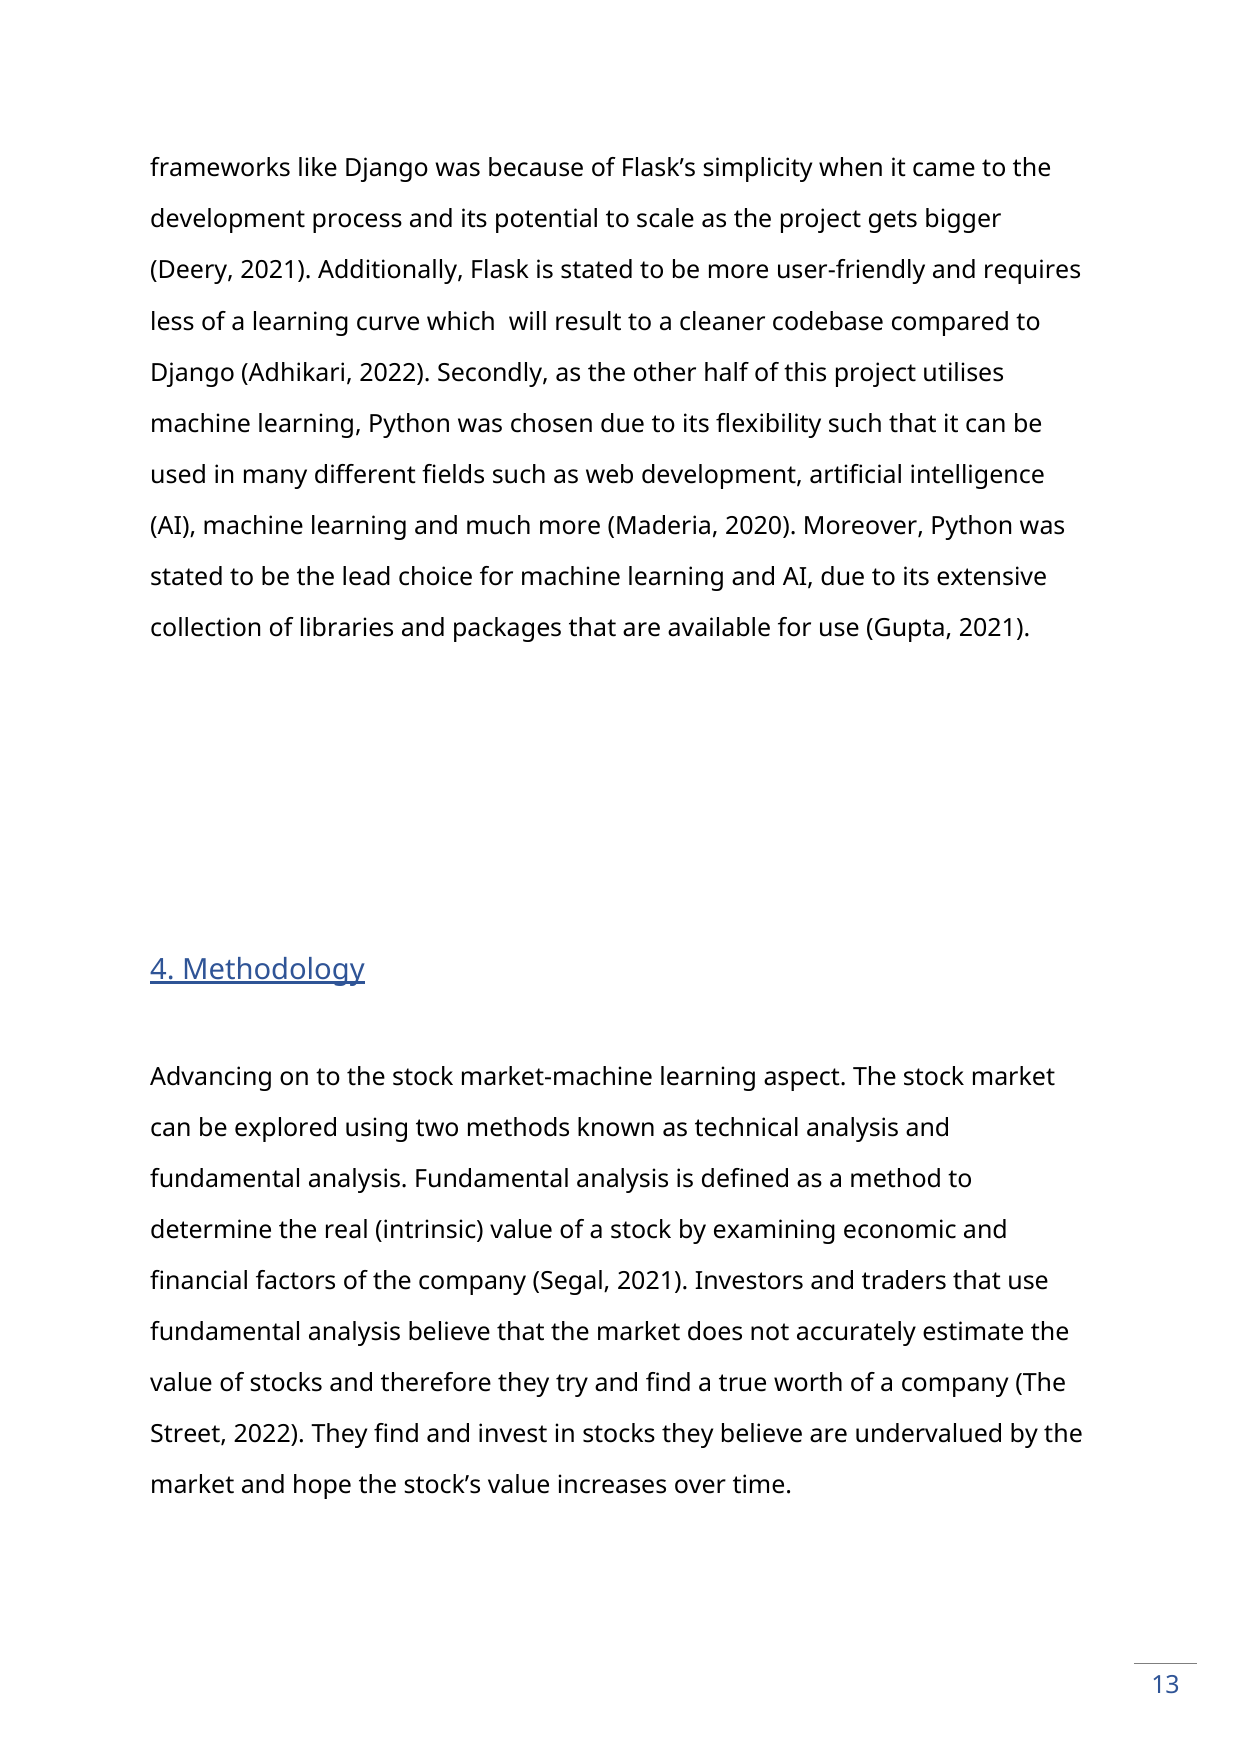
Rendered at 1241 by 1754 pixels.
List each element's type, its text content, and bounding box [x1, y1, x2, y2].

text Advancing on to the stock market-machine learning aspect. The stock market can be explored using two methods known as technical analysis and fundamental analysis. Fundamental analysis is defined as a method to determine the real (intrinsic) value of a stock by examining economic and financial factors of the company (Segal, 2021). Investors and traders that use fundamental analysis believe that the market does not accurately estimate the value of stocks and therefore they try and find a true worth of a company (The Street, 2022). They find and invest in stocks they believe are undervalued by the market and hope the stock’s value increases over time. [150, 1058, 1090, 1501]
subtitle 4. Methodology [150, 948, 1090, 988]
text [150, 150, 1090, 643]
